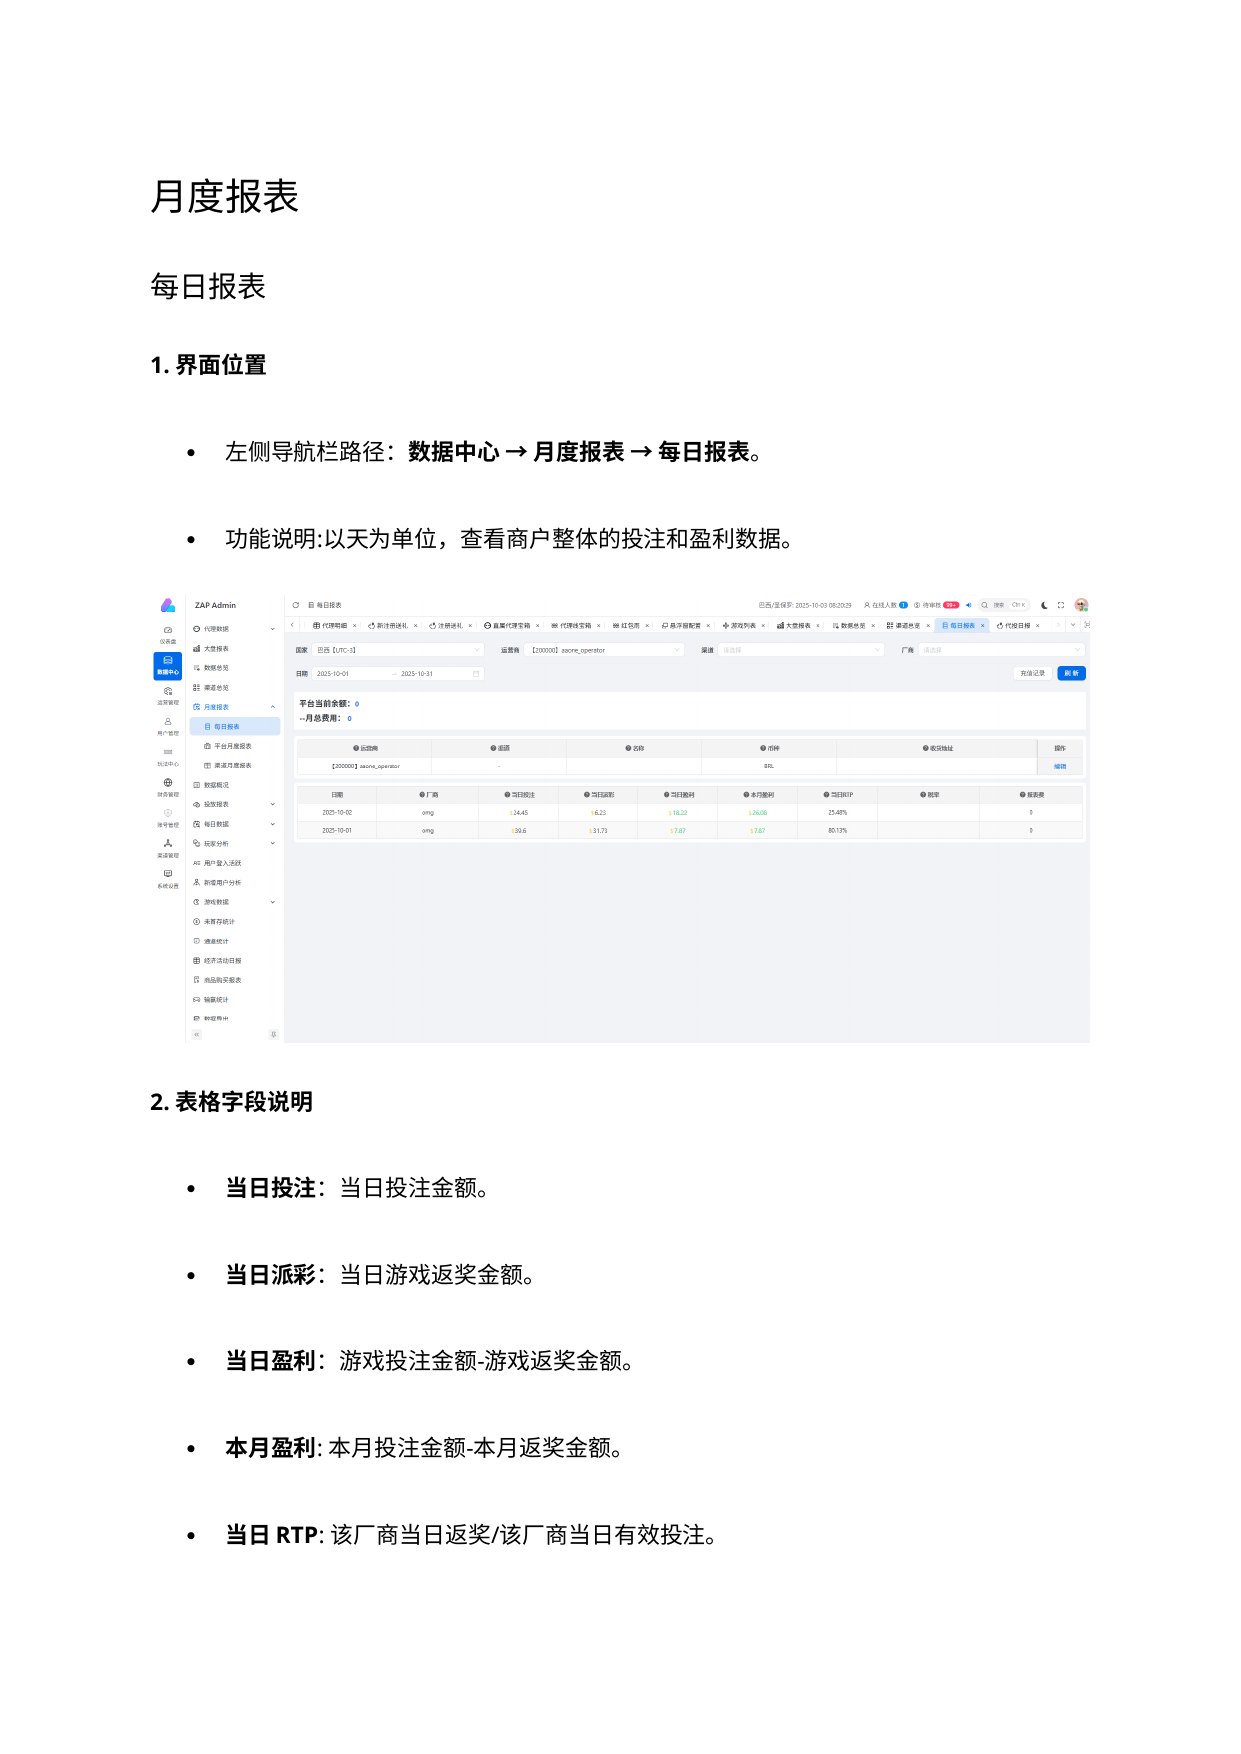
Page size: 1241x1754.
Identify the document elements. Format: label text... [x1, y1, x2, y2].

picture [150, 595, 1091, 1043]
list 本月盈利: 本月投注金额-本月返奖金额。 [187, 1414, 1090, 1479]
subtitle 每日报表 [150, 252, 1090, 317]
subtitle 月度报表 [150, 162, 1090, 227]
text 2. 表格字段说明 [150, 1068, 1090, 1133]
list 左侧导航栏路径：数据中心 → 月度报表 → 每日报表。 [187, 418, 1090, 483]
list 当日投注：当日投注金额。 [187, 1154, 1090, 1219]
list 当日RTP: 该厂商当日返奖/该厂商当日有效投注。 [187, 1501, 1090, 1566]
text 1. 界面位置 [150, 331, 1090, 396]
list 功能说明:以天为单位，查看商户整体的投注和盈利数据。 [187, 504, 1090, 569]
list 当日派彩：当日游戏返奖金额。 [187, 1241, 1090, 1306]
list 当日盈利：游戏投注金额-游戏返奖金额。 [187, 1327, 1090, 1392]
